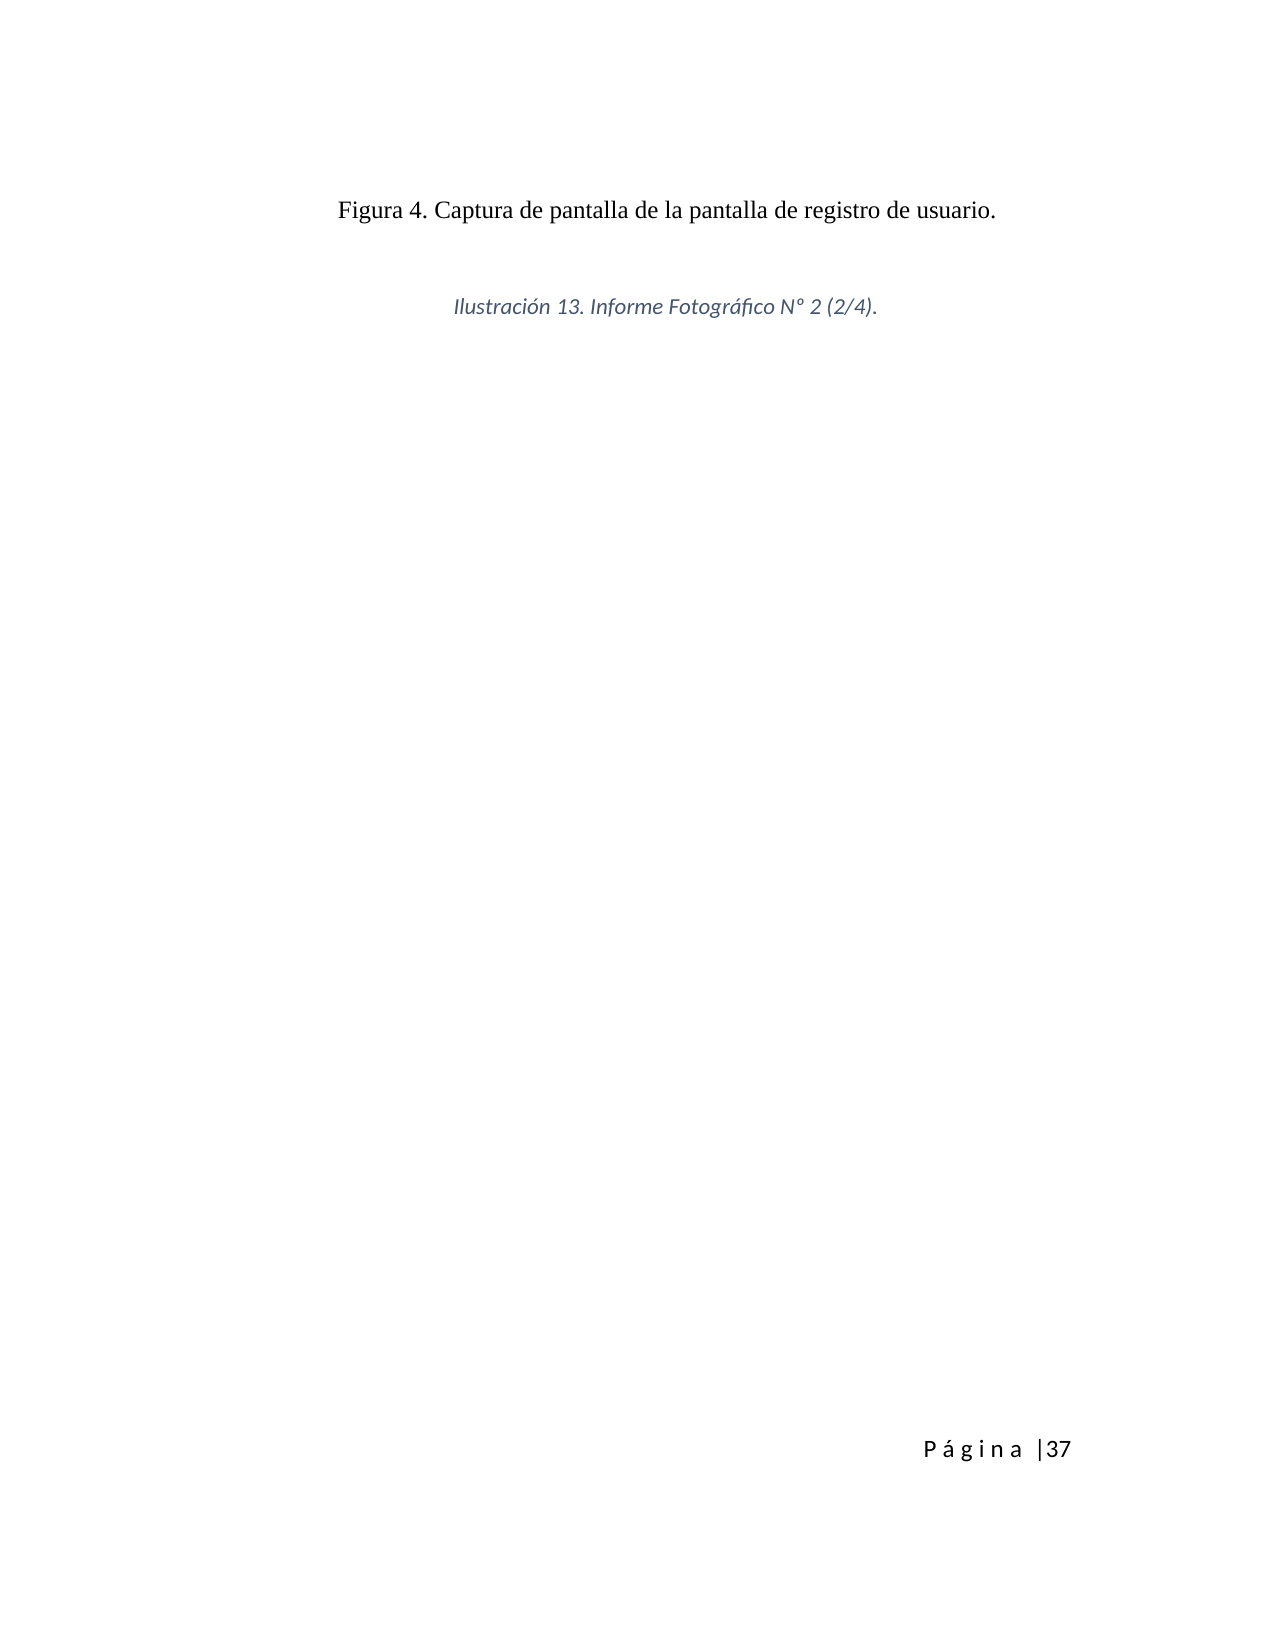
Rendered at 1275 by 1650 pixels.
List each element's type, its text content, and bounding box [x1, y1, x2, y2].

text Figura 4. Captura de pantalla de la pantalla de registro de usuario. [236, 195, 1098, 224]
